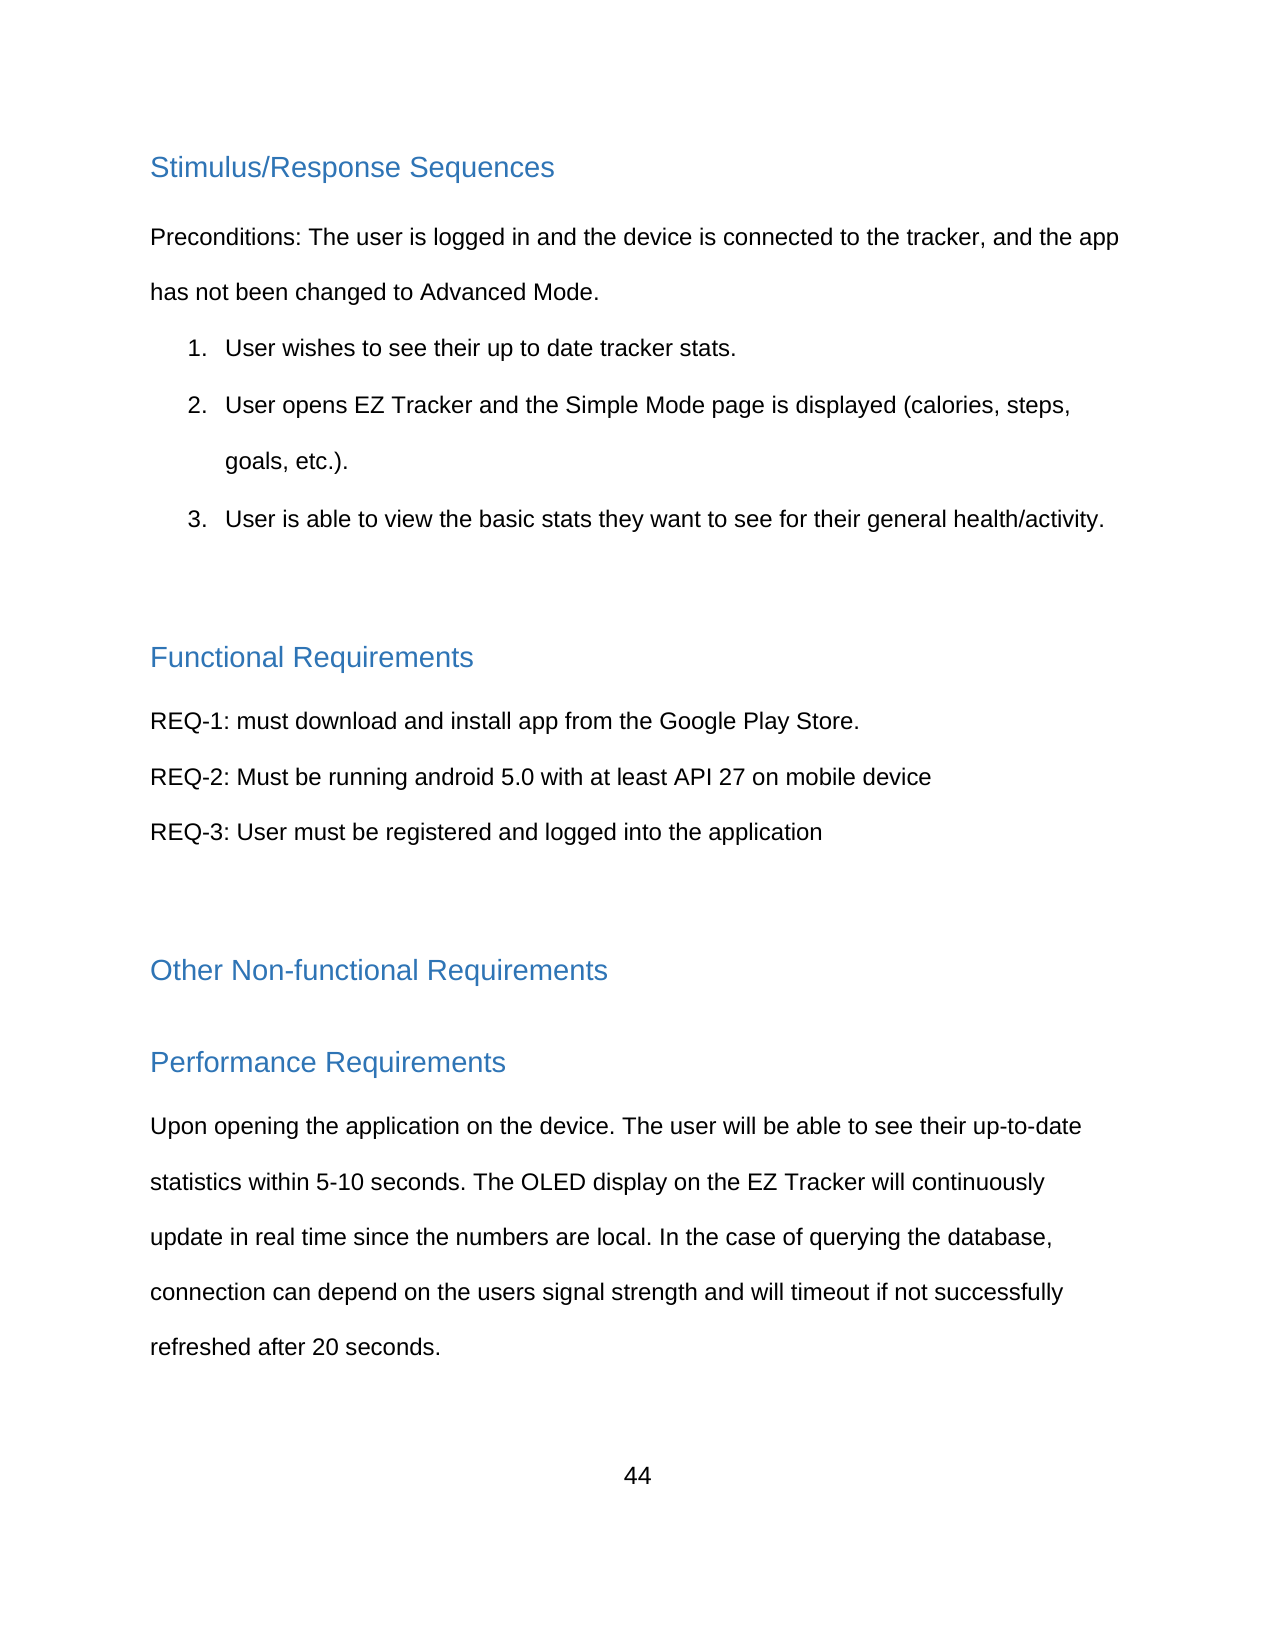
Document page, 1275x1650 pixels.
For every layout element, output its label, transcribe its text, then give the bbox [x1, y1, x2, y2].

list User opens EZ Tracker and the Simple Mode page is displayed (calories, steps, goals, etc.). [187, 391, 1125, 474]
text REQ-2: Must be running android 5.0 with at least API 27 on mobile device [150, 762, 1125, 790]
text Upon opening the application on the device. The user will be able to see their up-to-date statistics within 5-10 seconds. The OLED display on the EZ Tracker will continuously update in real time since the numbers are local. In the case of querying the database, connection can depend on the users signal strength and will timeout if not successfully refreshed after 20 seconds. [150, 1112, 1125, 1361]
text REQ-1: must download and install app from the Google Play Store. [150, 707, 1125, 735]
text Preconditions: The user is logged in and the device is connected to the tracker, and the app has not been changed to Advanced Mode. [150, 223, 1125, 306]
list User is able to view the basic stats they want to see for their general health/activity. [187, 505, 1125, 532]
subtitle Performance Requirements [150, 1045, 1125, 1079]
subtitle Functional Requirements [150, 640, 1125, 674]
subtitle Other Non-functional Requirements [150, 953, 1125, 987]
text REQ-3: User must be registered and logged into the application [150, 818, 1125, 845]
subtitle Stimulus/Response Sequences [150, 150, 1125, 183]
list User wishes to see their up to date tracker stats. [187, 333, 1125, 361]
